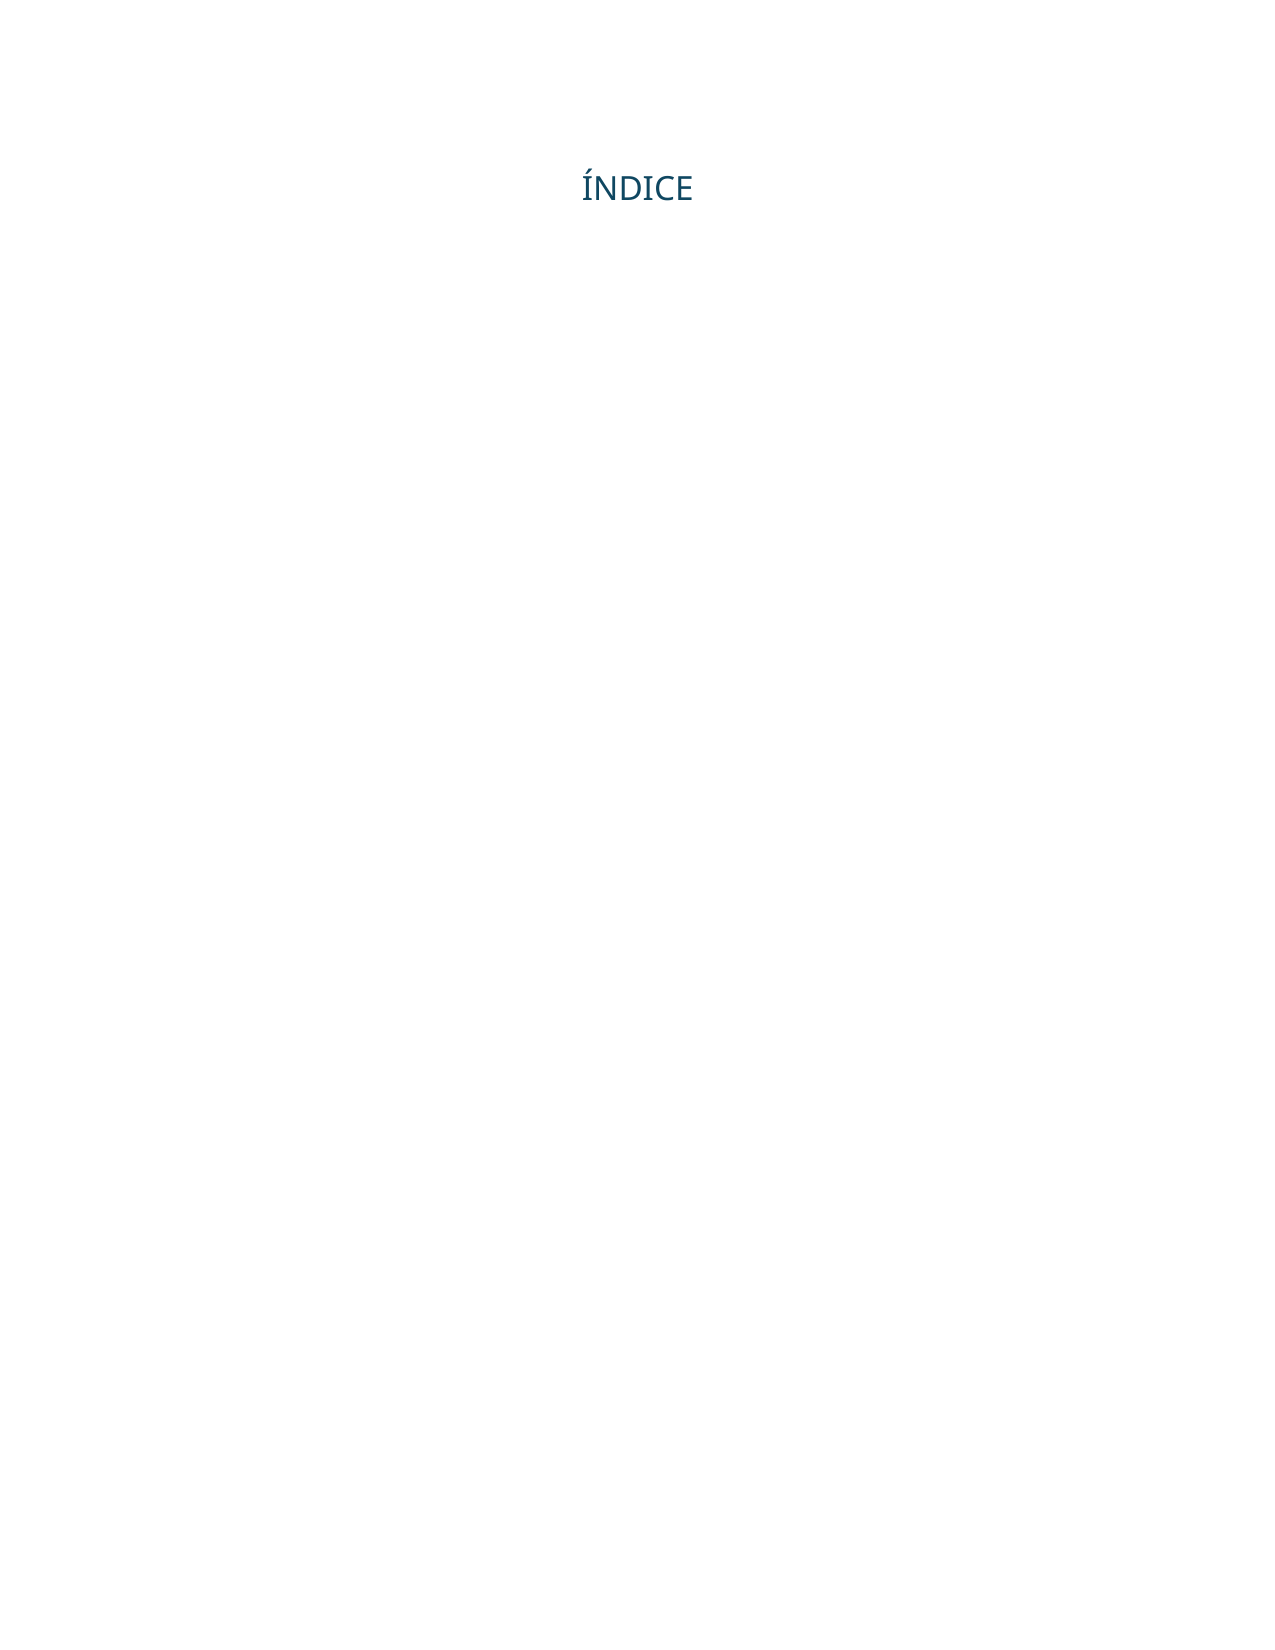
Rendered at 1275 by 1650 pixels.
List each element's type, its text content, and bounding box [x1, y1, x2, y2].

subtitle ÍNDICE [177, 164, 1098, 210]
